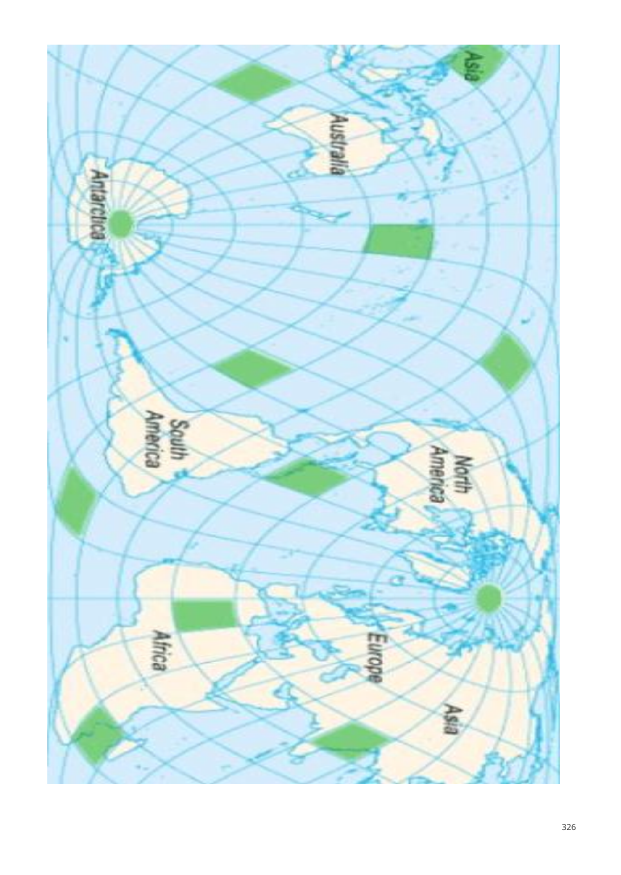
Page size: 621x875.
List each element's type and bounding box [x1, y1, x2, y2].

picture [48, 45, 559, 784]
